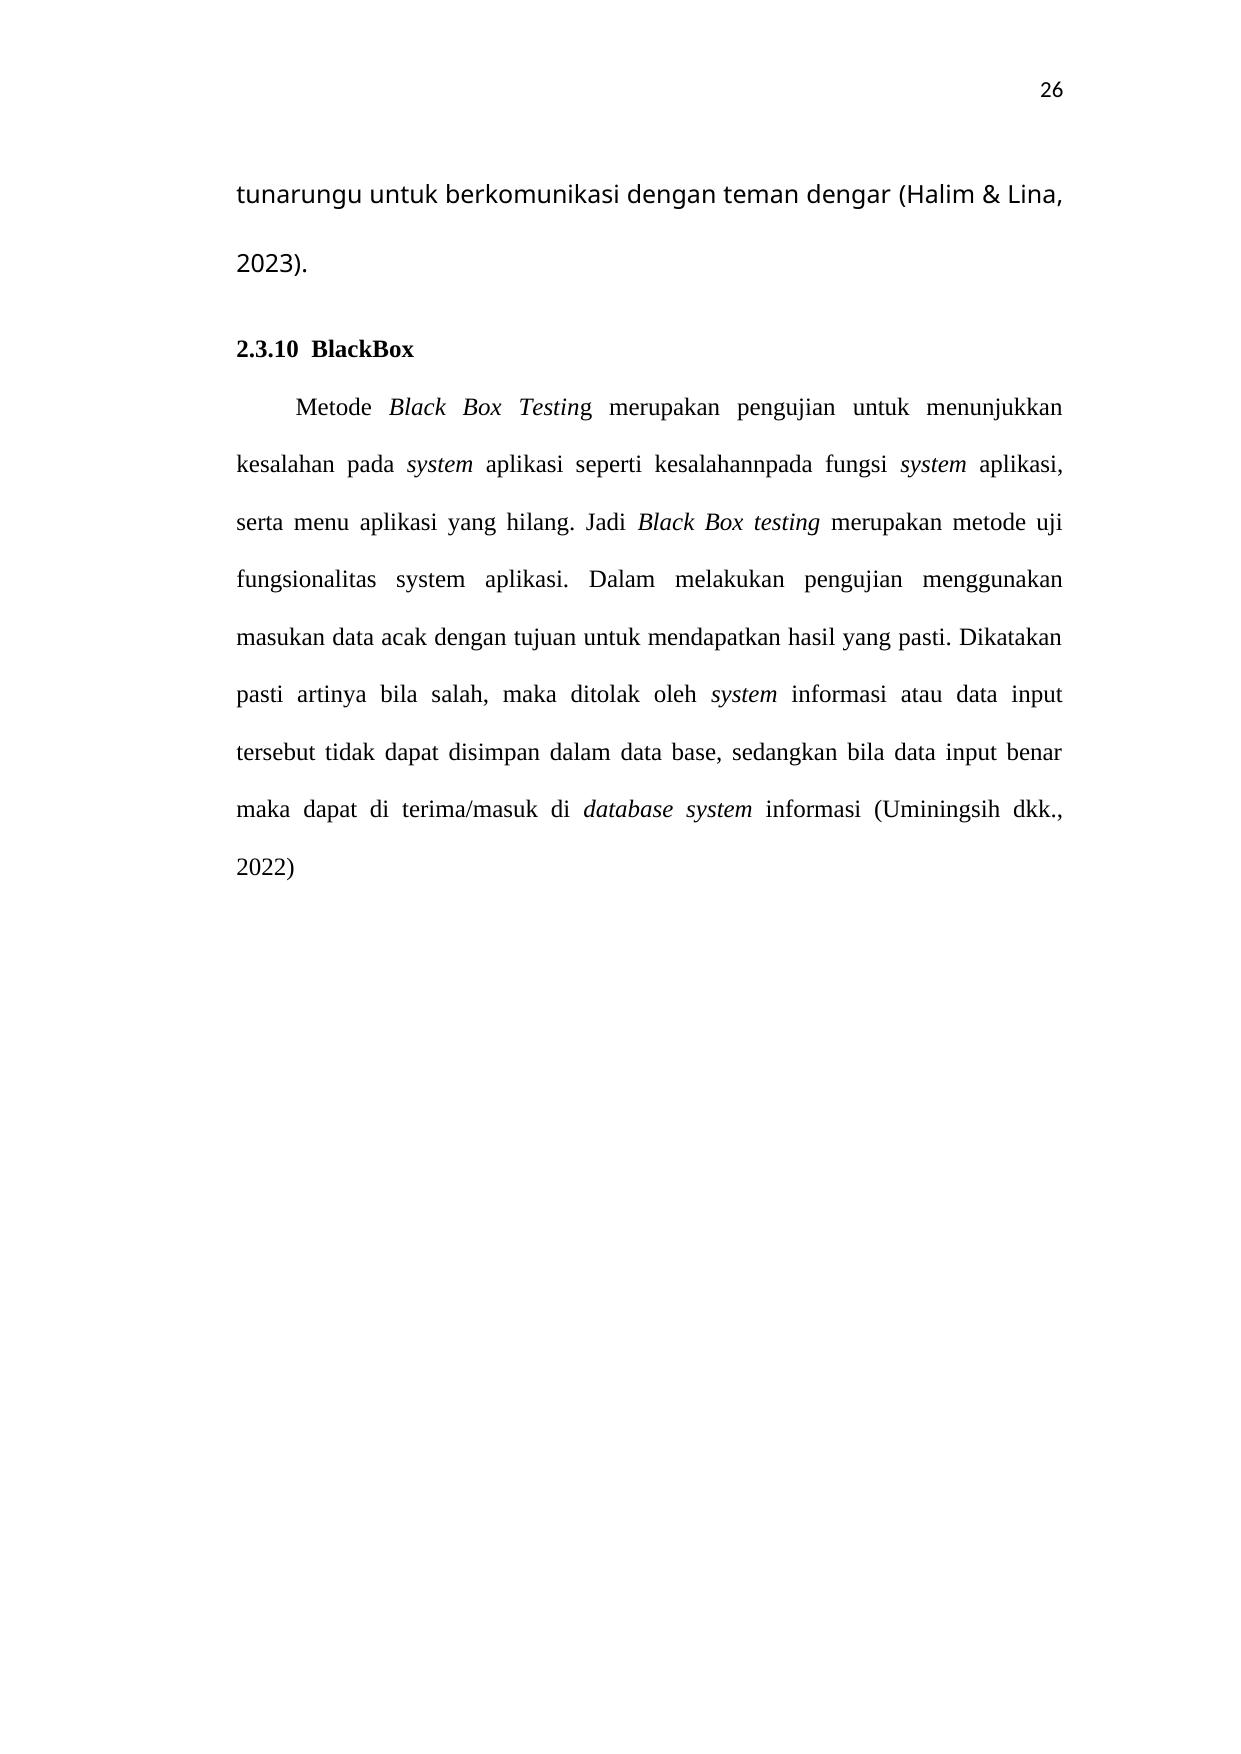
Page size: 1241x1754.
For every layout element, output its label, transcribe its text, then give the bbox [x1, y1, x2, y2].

subtitle BlackBox [236, 334, 1063, 363]
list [236, 177, 1063, 279]
list Metode Black Box Testing merupakan pengujian untuk menunjukkan kesalahan pada system aplikasi seperti kesalahannpada fungsi system aplikasi, serta menu aplikasi yang hilang. Jadi Black Box testing merupakan metode uji fungsionalitas system aplikasi. Dalam melakukan pengujian menggunakan masukan data acak dengan tujuan untuk mendapatkan hasil yang pasti. Dikatakan pasti artinya bila salah, maka ditolak oleh system informasi atau data input tersebut tidak dapat disimpan dalam data base, sedangkan bila data input benar maka dapat di terima/masuk di database system informasi (Uminingsih dkk., 2022) [236, 392, 1063, 881]
